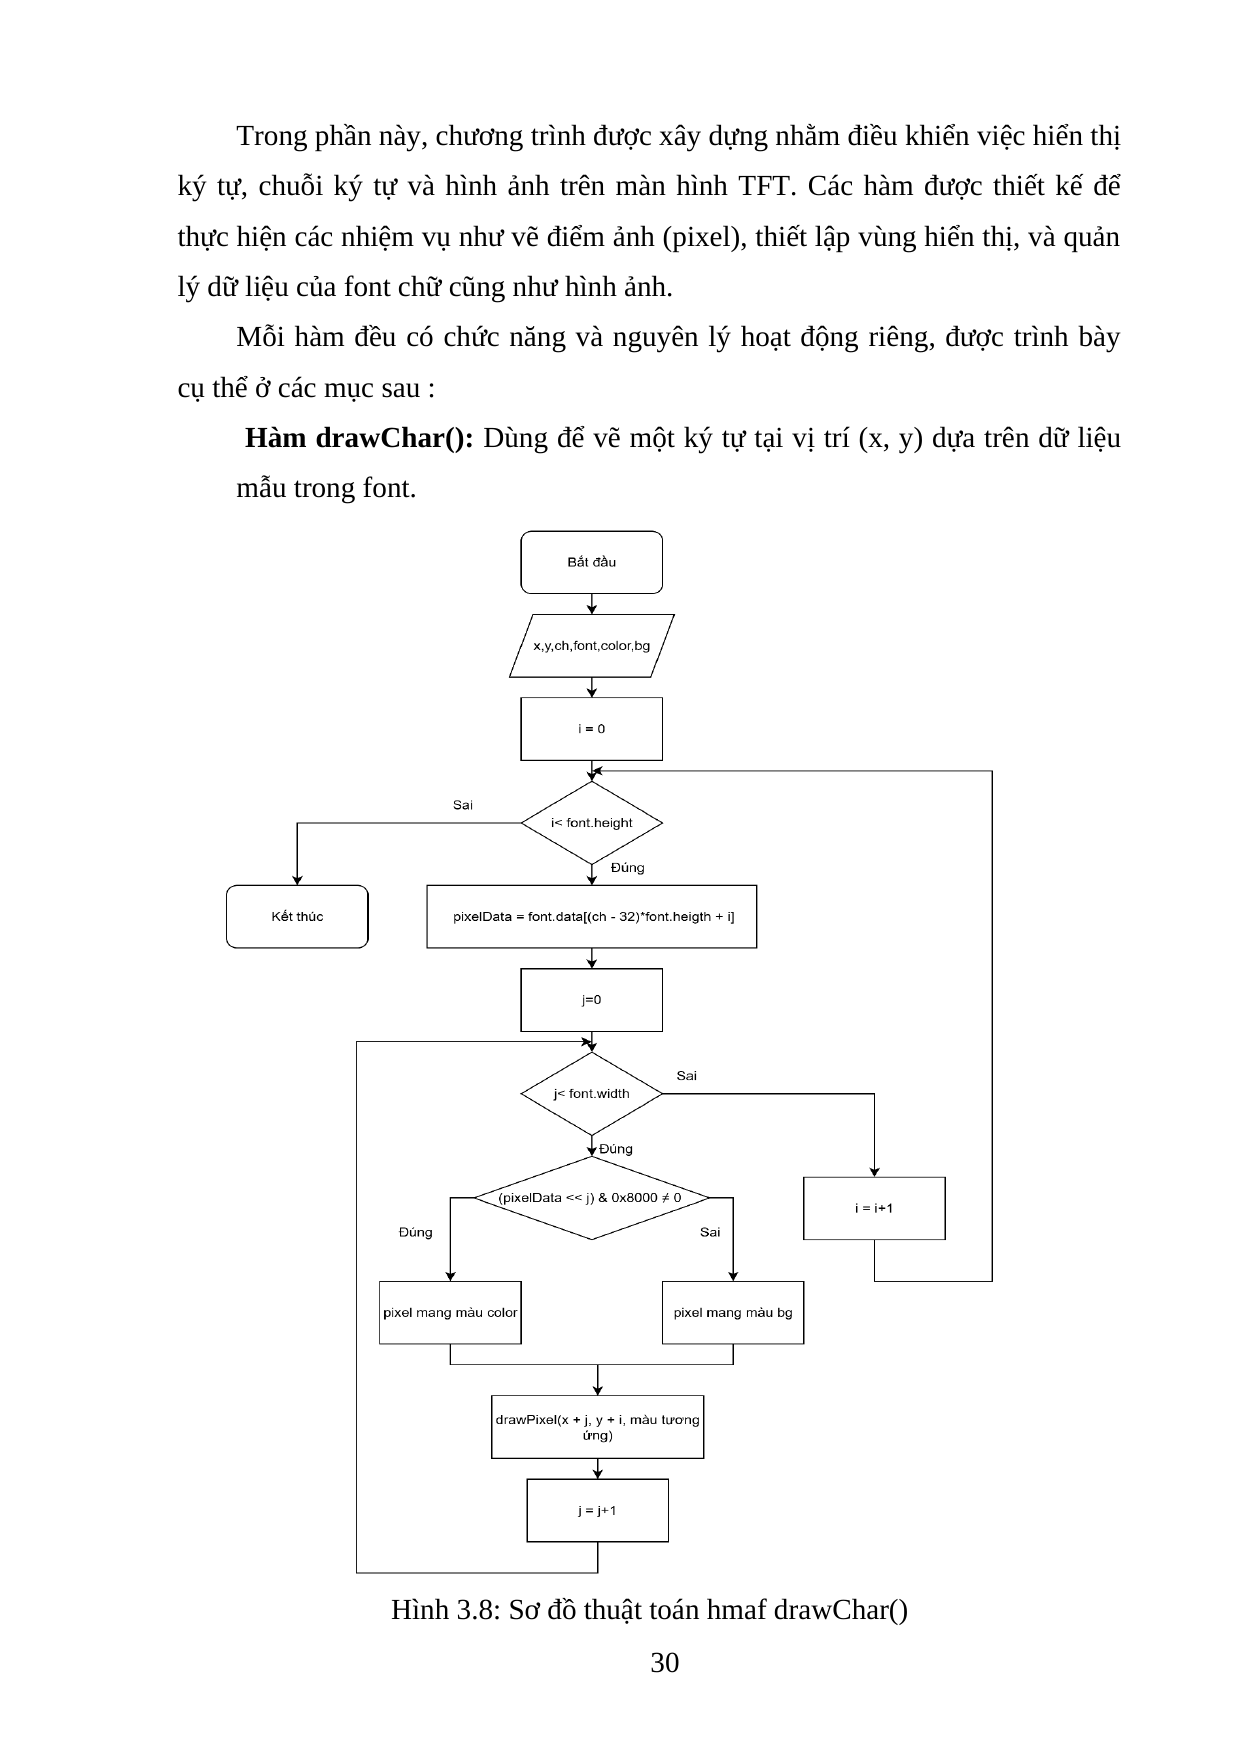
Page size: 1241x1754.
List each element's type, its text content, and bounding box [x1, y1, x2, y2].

text Trong phần này, chương trình được xây dựng nhằm điều khiển việc hiển thị ký tự, chuỗi ký tự và hình ảnh trên màn hình TFT. Các hàm được thiết kế để thực hiện các nhiệm vụ như vẽ điểm ảnh (pixel), thiết lập vùng hiển thị, và quản lý dữ liệu của font chữ cũng như hình ảnh. [177, 118, 1122, 303]
text Hình 3.8: Sơ đồ thuật toán hmaf drawChar() [177, 1592, 1122, 1625]
text Hàm drawChar(): Dùng để vẽ một ký tự tại vị trí (x, y) dựa trên dữ liệu mẫu trong font. [236, 420, 1122, 504]
picture [214, 520, 1015, 1592]
text Mỗi hàm đều có chức năng và nguyên lý hoạt động riêng, được trình bày cụ thể ở các mục sau : [177, 319, 1122, 403]
